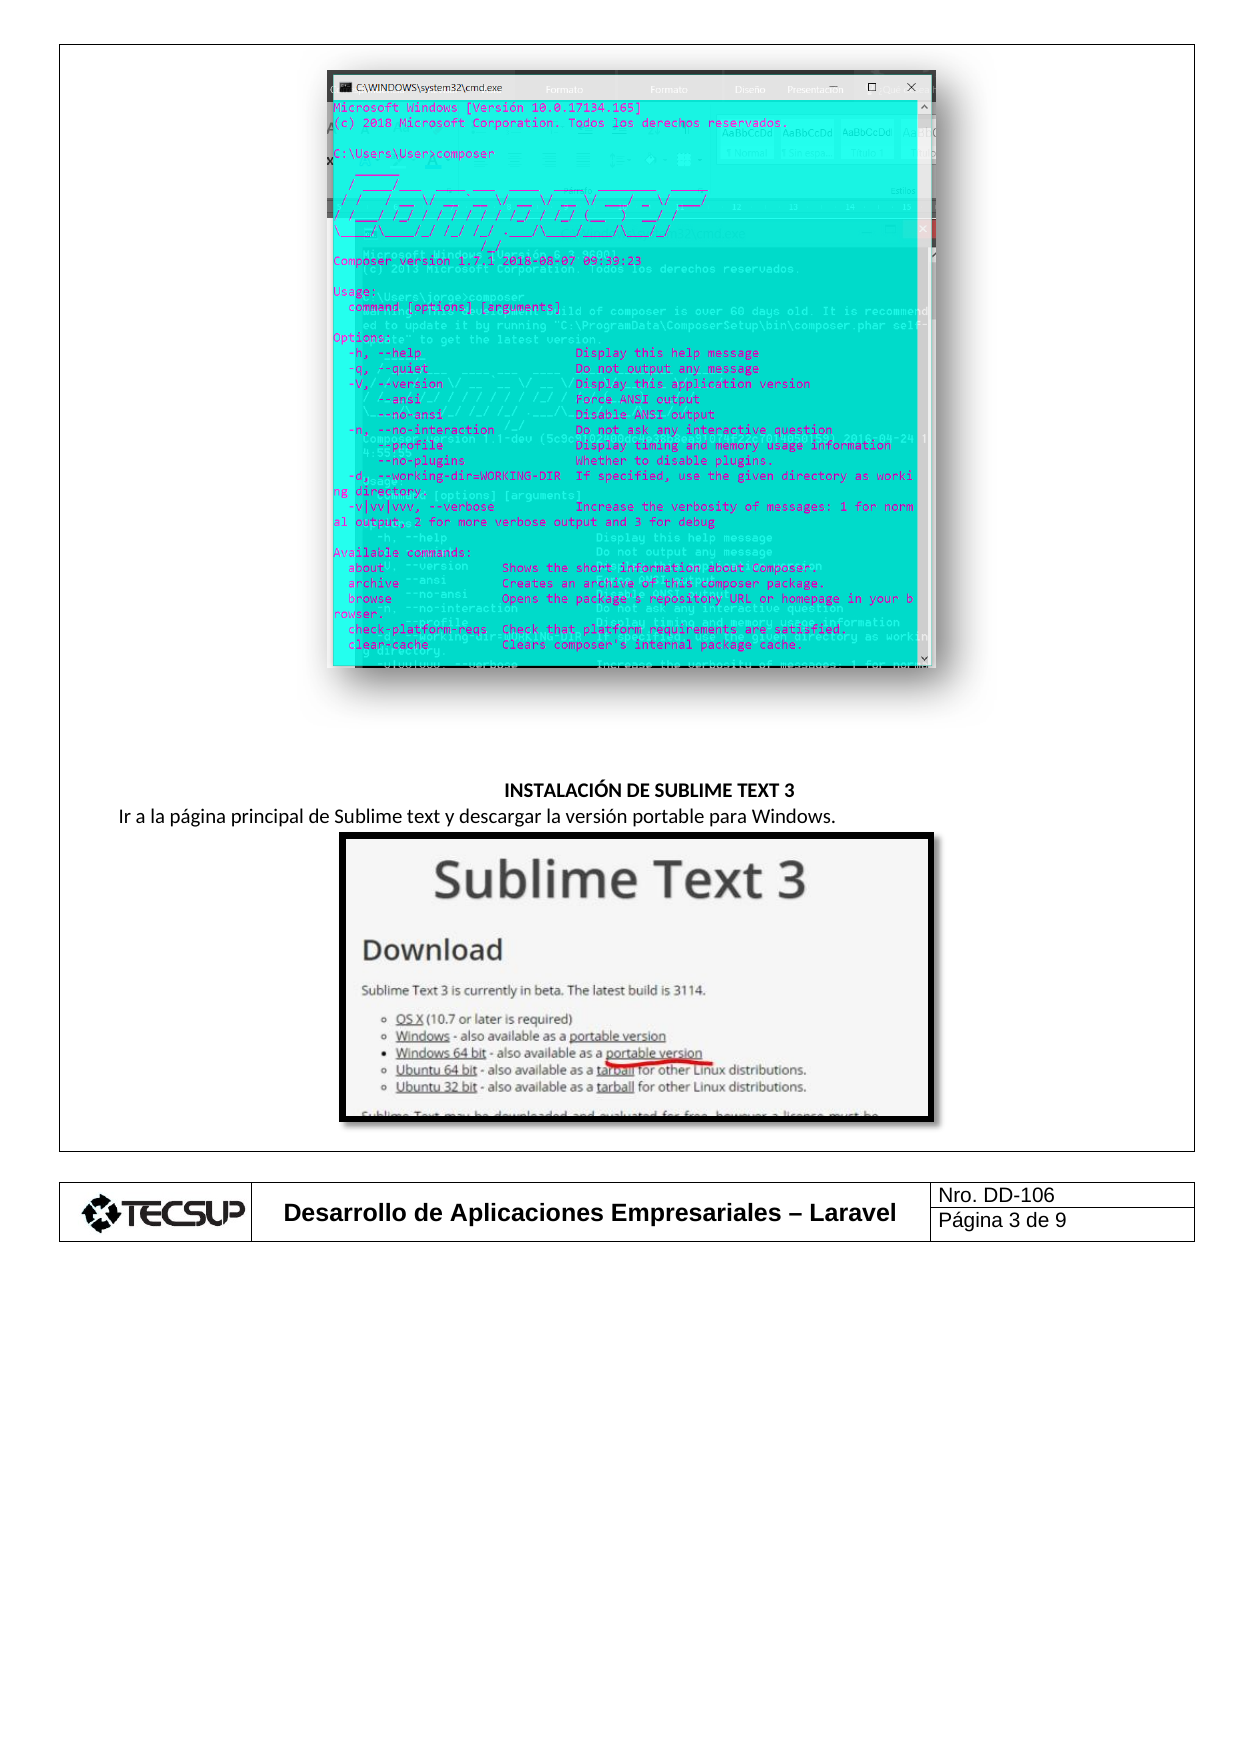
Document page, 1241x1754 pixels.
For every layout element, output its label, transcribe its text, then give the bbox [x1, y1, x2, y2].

picture [327, 70, 936, 668]
picture [77, 1192, 250, 1241]
table_header Desarrollo de Aplicaciones Empresariales – Laravel [252, 1183, 930, 1241]
picture [335, 828, 948, 1135]
table_header Nro. DD-106 [931, 1183, 1194, 1207]
table_cell Página 3 de 9 [931, 1208, 1194, 1241]
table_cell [60, 45, 1194, 1151]
table_header [60, 1183, 251, 1241]
